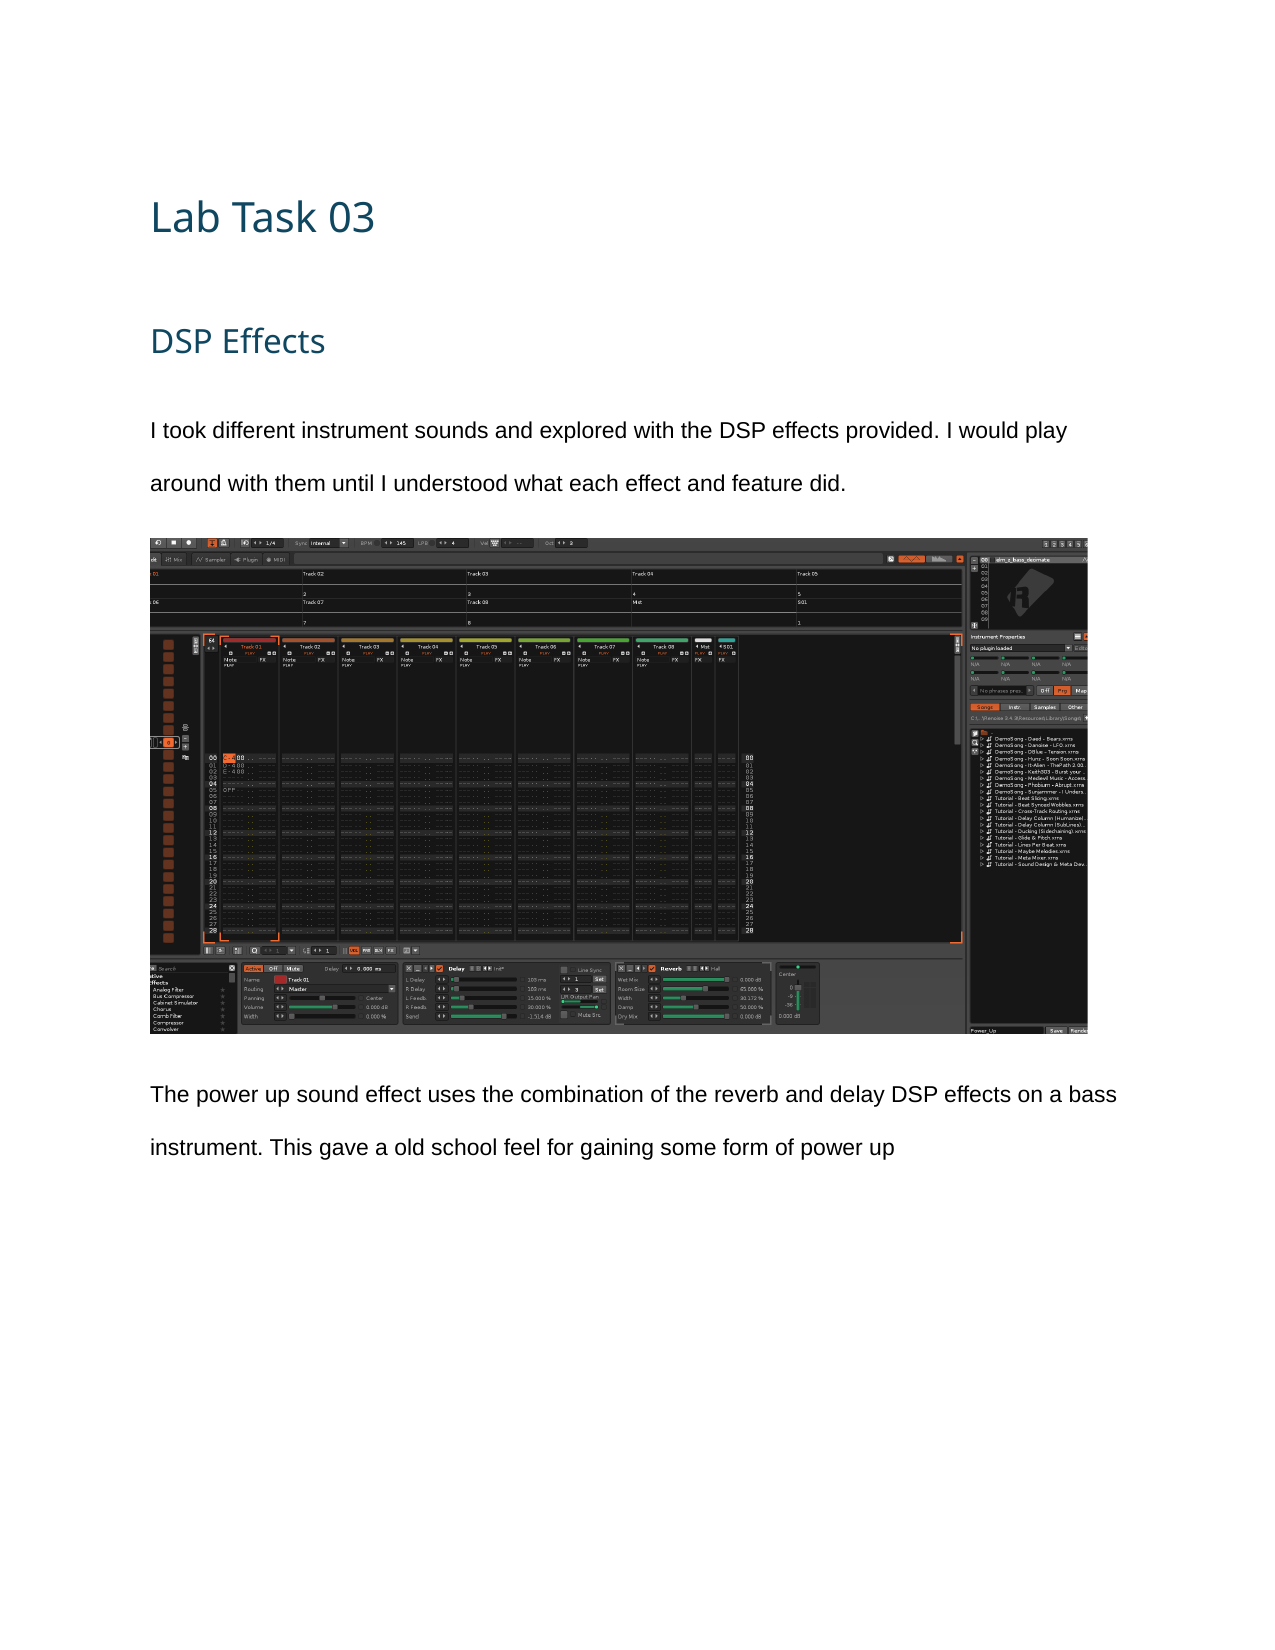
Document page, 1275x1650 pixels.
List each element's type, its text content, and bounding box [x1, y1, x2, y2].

text The power up sound effect uses the combination of the reverb and delay DSP effects on a bass instrument. This gave a old school feel for gaining some form of power up [150, 1081, 1125, 1160]
subtitle Lab Task 03 [150, 187, 1125, 244]
subtitle DSP Effects [150, 318, 1125, 363]
text I took different instrument sounds and explored with the DSP effects provided. I would play around with them until I understood what each effect and feature did. [150, 417, 1125, 496]
picture [150, 538, 1088, 1034]
